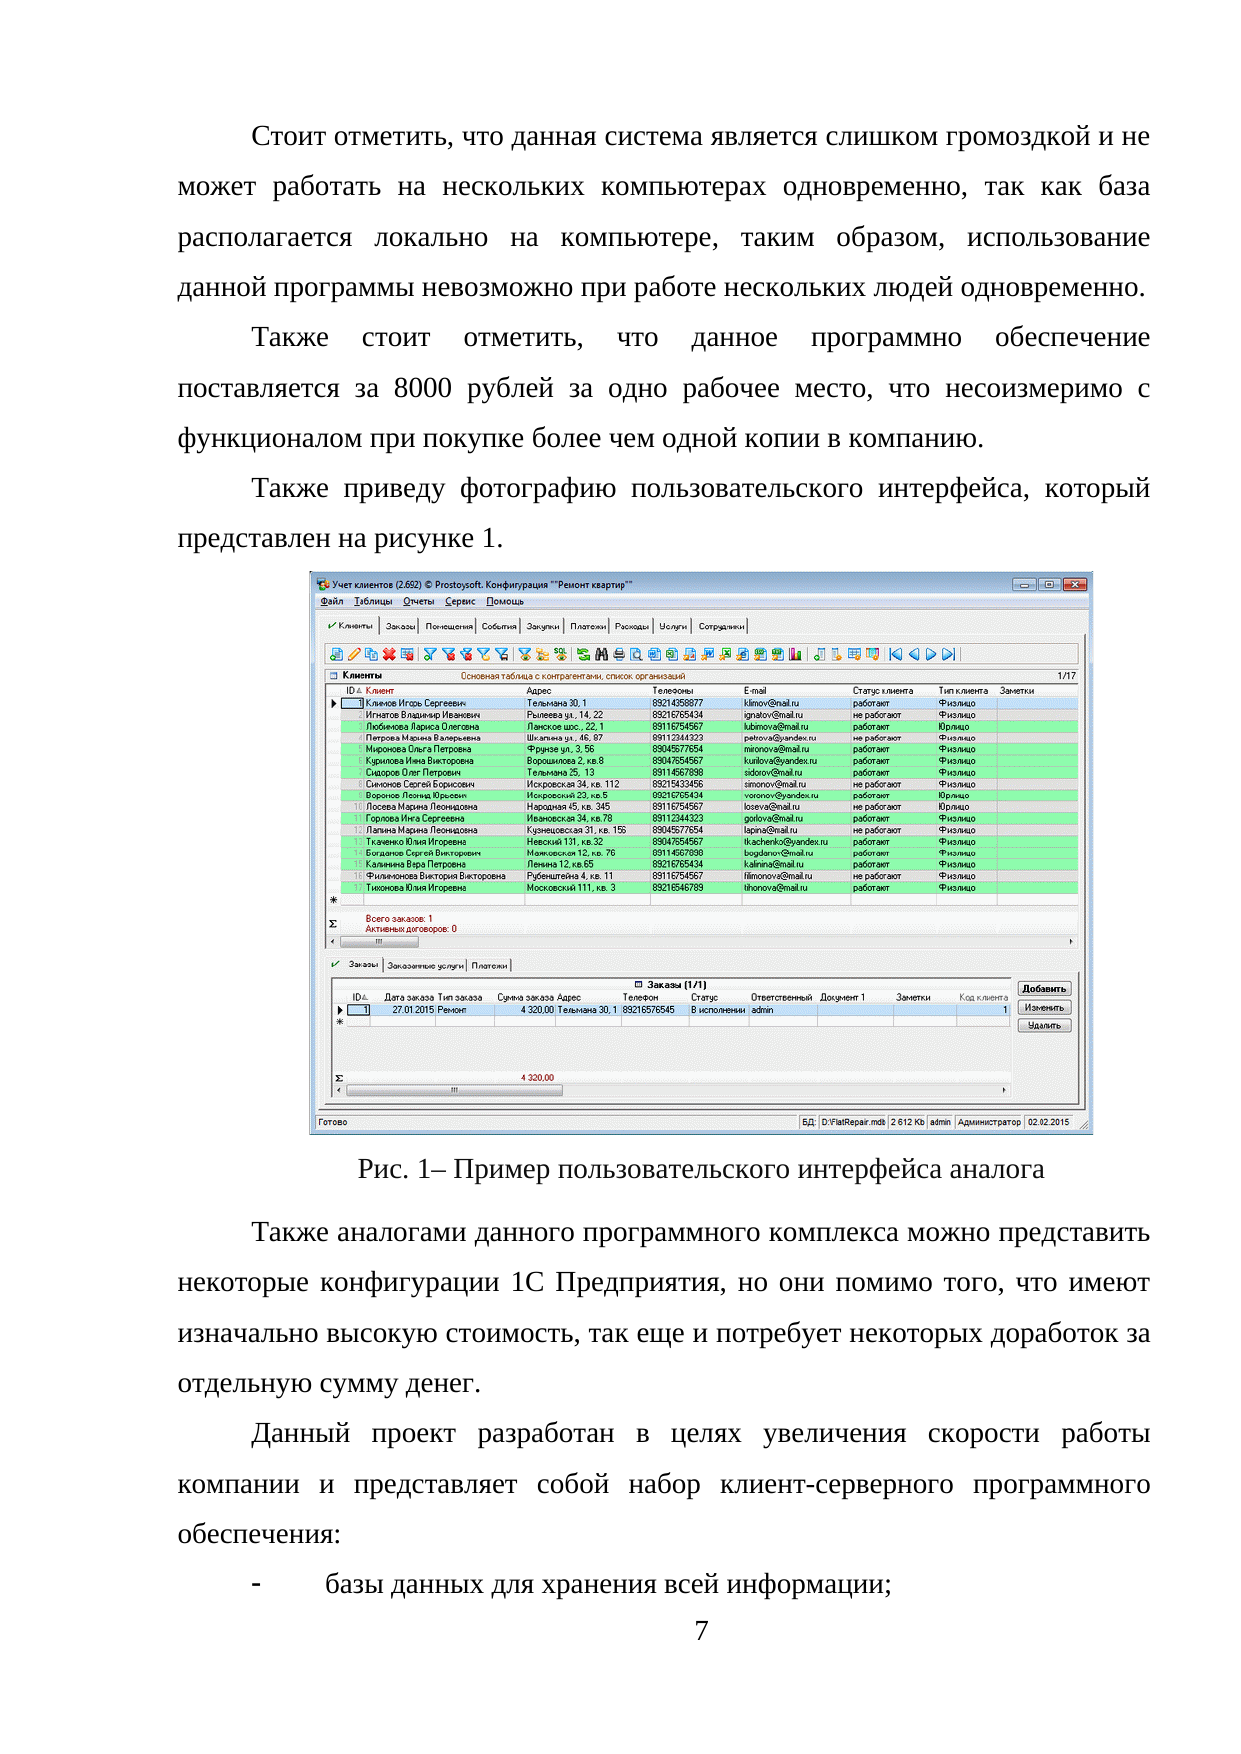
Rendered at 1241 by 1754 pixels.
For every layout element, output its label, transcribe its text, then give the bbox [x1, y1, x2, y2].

text Также стоит отметить, что данное программно обеспечение поставляется за 8000 рублей за одно рабочее место, что несоизмеримо с функционалом при покупке более чем одной копии в компанию. [177, 319, 1152, 453]
picture [309, 571, 1094, 1135]
text Также приведу фотографию пользовательского интерфейса, который представлен на рисунке 1. [177, 470, 1152, 554]
text Стоит отметить, что данная система является слишком громоздкой и не может работать на нескольких компьютерах одновременно, так как база располагается локально на компьютере, таким образом, использование данной программы невозможно при работе нескольких людей одновременно. [177, 118, 1152, 303]
list базы данных для хранения всей информации; [177, 1566, 1152, 1600]
text Также аналогами данного программного комплекса можно представить некоторые конфигурации 1С Предприятия, но они помимо того, что имеют изначально высокую стоимость, так еще и потребует некоторых доработок за отдельную сумму денег. [177, 1214, 1152, 1399]
text Данный проект разработан в целях увеличения скорости работы компании и представляет собой набор клиент-серверного программного обеспечения: [177, 1415, 1152, 1549]
